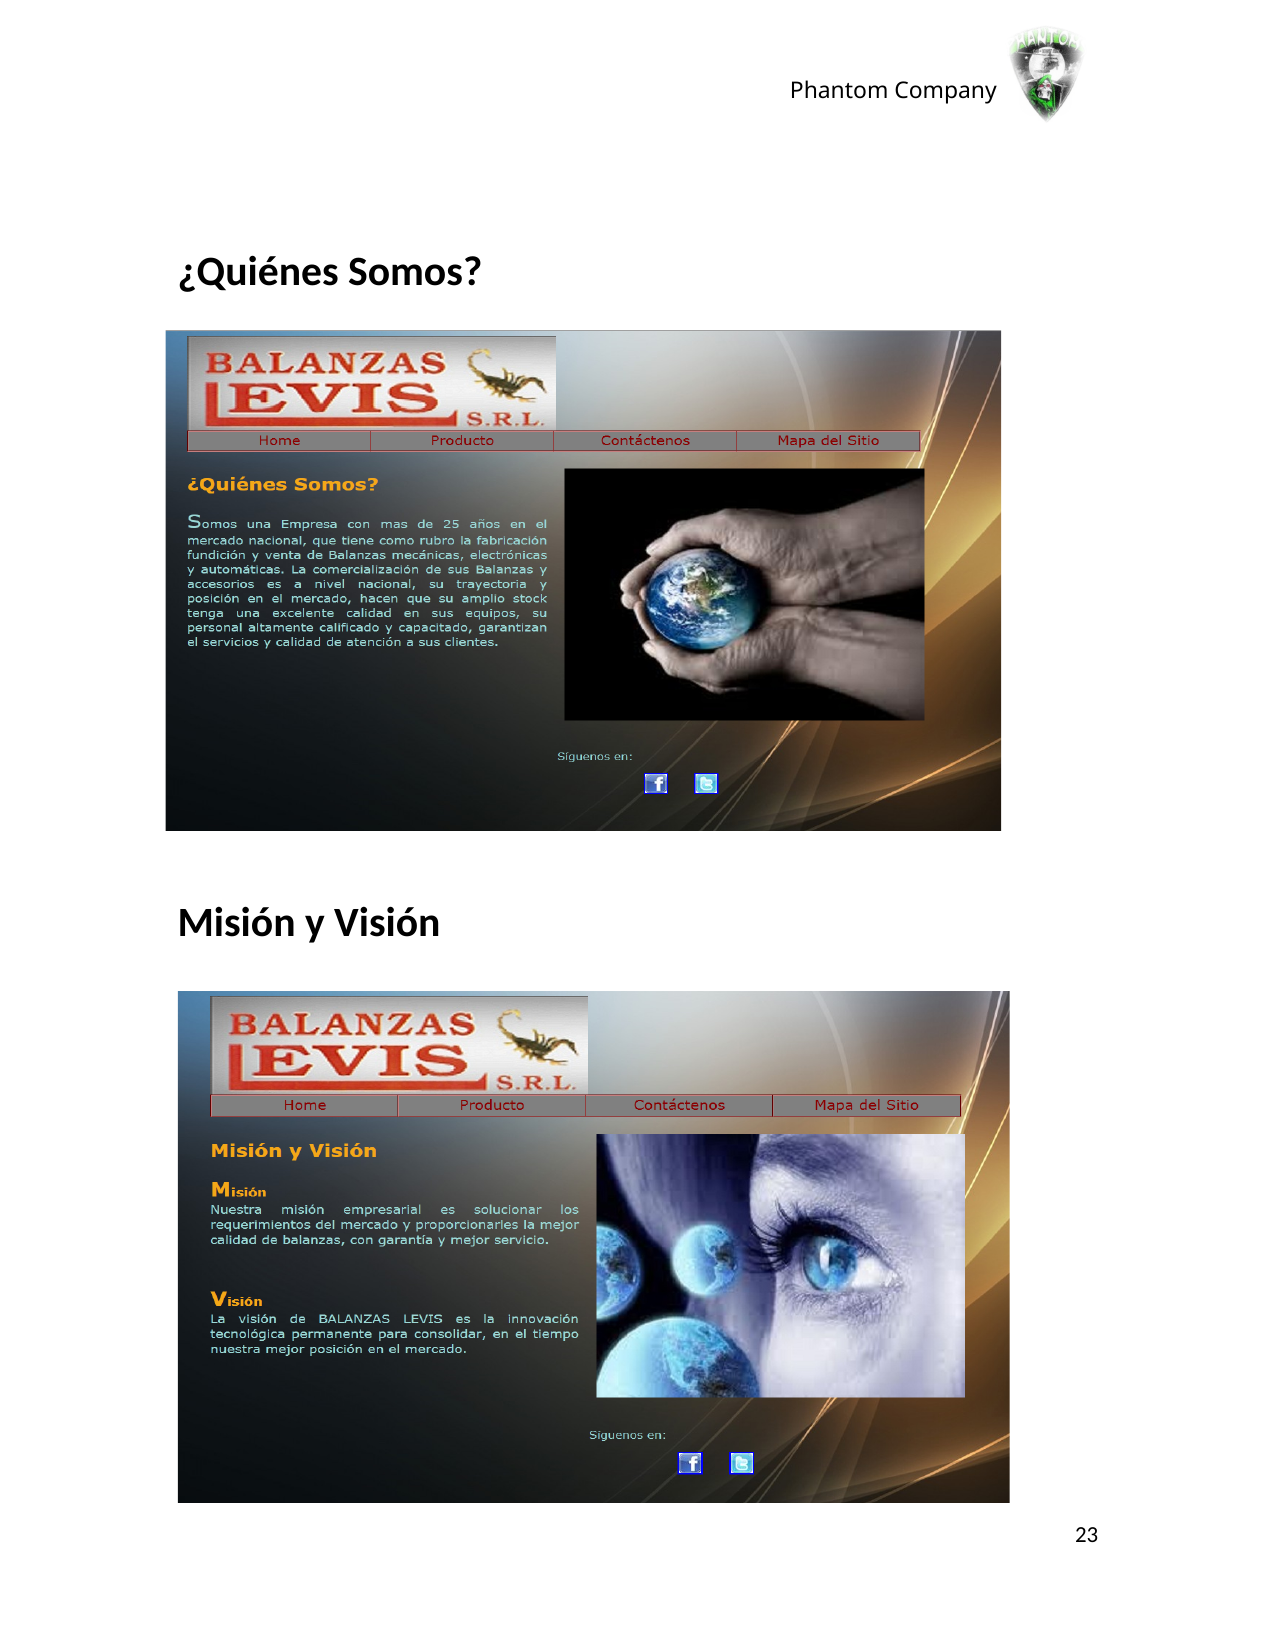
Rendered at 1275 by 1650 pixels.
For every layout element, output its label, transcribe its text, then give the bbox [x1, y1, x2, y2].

picture [177, 991, 1010, 1503]
text ¿Quiénes Somos? [177, 244, 1098, 295]
picture [165, 330, 1002, 831]
text Misión y Visión [177, 896, 1098, 947]
picture [1030, 44, 1061, 105]
